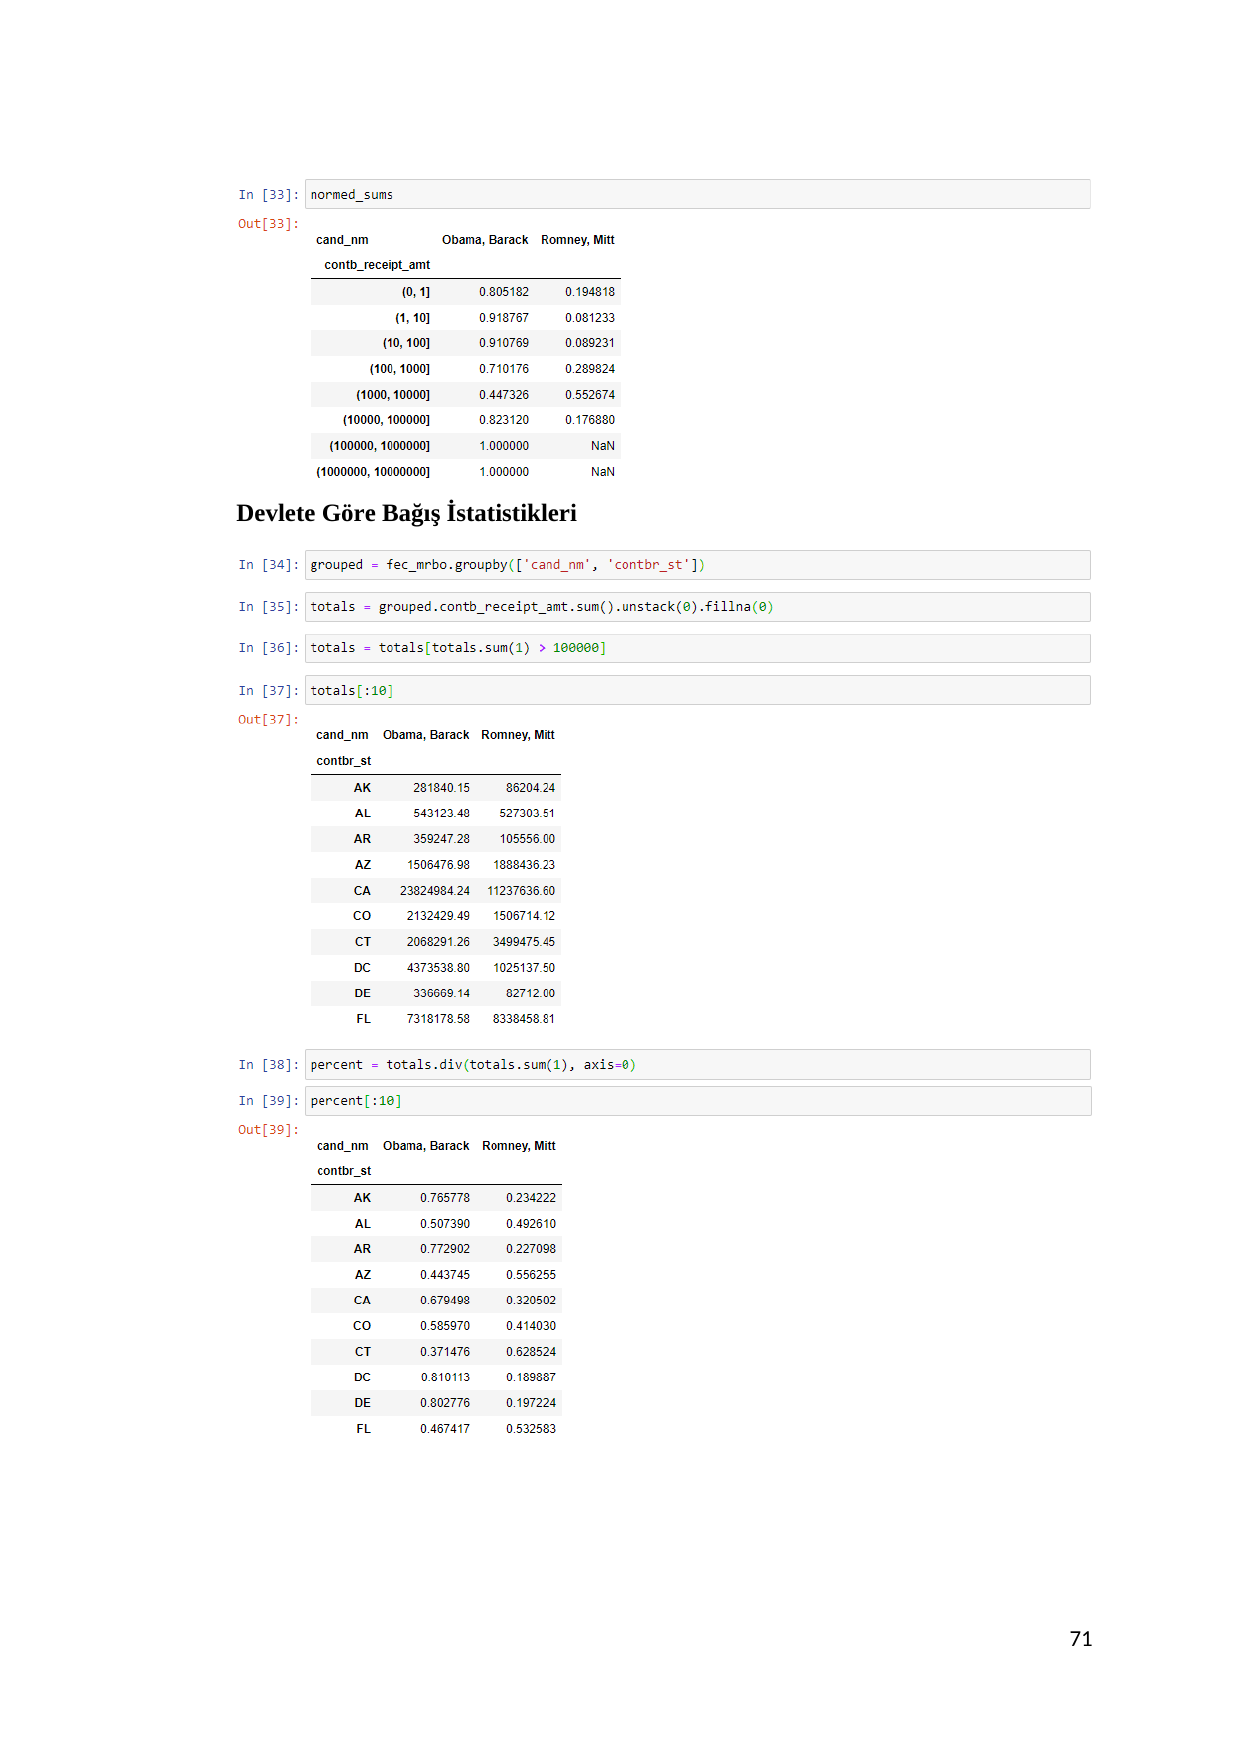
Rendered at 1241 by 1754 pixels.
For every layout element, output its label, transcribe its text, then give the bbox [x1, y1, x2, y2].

picture [236, 177, 1091, 479]
picture [236, 545, 1093, 1082]
picture [236, 1083, 1093, 1449]
text Devlete Göre Bağış İstatistikleri [236, 498, 1092, 526]
